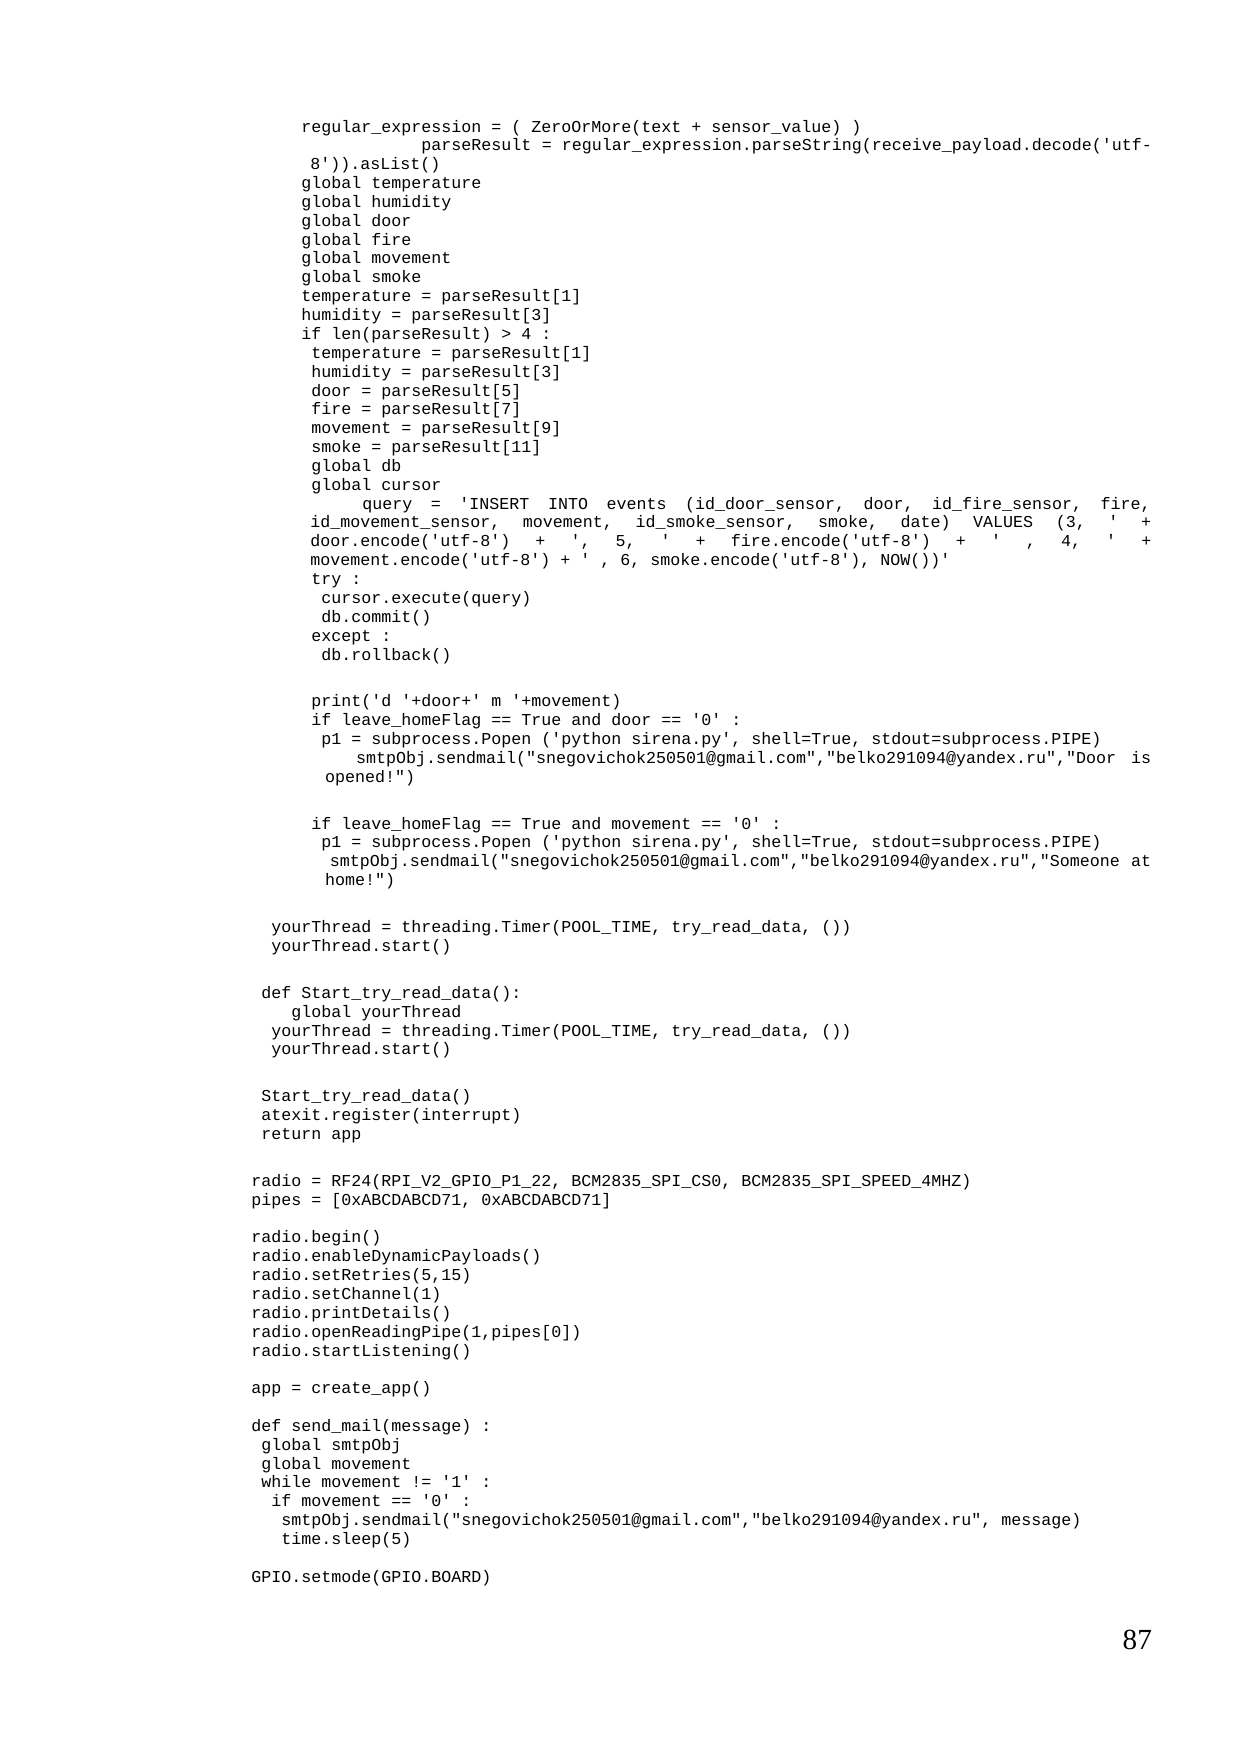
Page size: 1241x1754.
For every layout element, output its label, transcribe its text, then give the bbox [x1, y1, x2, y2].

text yourThread.start() [251, 937, 1152, 956]
text pipes = [0xABCDABCD71, 0xABCDABCD71] [251, 1191, 1152, 1210]
text print('d '+door+' m '+movement) [251, 693, 1152, 712]
text def send_mail(message) : [251, 1417, 1152, 1436]
text radio.printDetails() [251, 1304, 1152, 1323]
text if len(parseResult) > 4 : [251, 326, 1152, 344]
text temperature = parseResult[1] [251, 344, 1152, 363]
text global humidity [251, 193, 1152, 212]
text radio.begin() [251, 1229, 1152, 1248]
text db.rollback() [251, 646, 1152, 665]
text GPIO.setmode(GPIO.BOARD) [251, 1568, 1152, 1587]
text Start_try_read_data() [251, 1088, 1152, 1107]
text if leave_homeFlag == True and movement == '0' : [251, 815, 1152, 834]
text smtpObj.sendmail("snegovichok250501@gmail.com","belko291094@yandex.ru","Someone at home!") [251, 853, 1152, 891]
text global yourThread [251, 1003, 1152, 1022]
text radio.enableDynamicPayloads() [251, 1248, 1152, 1267]
text regular_expression = ( ZeroOrMore(text + sensor_value) ) [251, 118, 1152, 137]
text global door [251, 212, 1152, 231]
text smtpObj.sendmail("snegovichok250501@gmail.com","belko291094@yandex.ru","Door is opened!") [251, 749, 1152, 787]
text global smoke [251, 269, 1152, 288]
text radio.setRetries(5,15) [251, 1267, 1152, 1286]
text fire = parseResult[7] [251, 401, 1152, 420]
text movement = parseResult[9] [251, 420, 1152, 439]
text app = create_app() [251, 1380, 1152, 1399]
text radio.startListening() [251, 1342, 1152, 1361]
text if movement == '0' : [251, 1493, 1152, 1512]
text yourThread = threading.Timer(POOL_TIME, try_read_data, ()) [251, 919, 1152, 937]
text while movement != '1' : [251, 1474, 1152, 1493]
text global temperature [251, 175, 1152, 193]
text def Start_try_read_data(): [251, 984, 1152, 1003]
text query = 'INSERT INTO events (id_door_sensor, door, id_fire_sensor, fire, id_movement_sensor, movement, id_smoke_sensor, smoke, date) VALUES (3, ' + door.encode('utf-8') + ', 5, ' + fire.encode('utf-8') + ' , 4, ' + movement.encode('utf-8') + ' , 6, smoke.encode('utf-8'), NOW())' [251, 495, 1152, 571]
text yourThread = threading.Timer(POOL_TIME, try_read_data, ()) [251, 1022, 1152, 1041]
text global movement [251, 1455, 1152, 1474]
text door = parseResult[5] [251, 382, 1152, 401]
text db.commit() [251, 608, 1152, 627]
text parseResult = regular_expression.parseString(receive_payload.decode('utf-8')).asList() [251, 137, 1152, 175]
text radio = RF24(RPI_V2_GPIO_P1_22, BCM2835_SPI_CS0, BCM2835_SPI_SPEED_4MHZ) [251, 1172, 1152, 1191]
text smtpObj.sendmail("snegovichok250501@gmail.com","belko291094@yandex.ru", message) [251, 1512, 1152, 1531]
text radio.openReadingPipe(1,pipes[0]) [251, 1323, 1152, 1342]
text temperature = parseResult[1] [251, 288, 1152, 307]
text global movement [251, 250, 1152, 269]
text return app [251, 1126, 1152, 1144]
text except : [251, 627, 1152, 646]
text cursor.execute(query) [251, 589, 1152, 608]
text humidity = parseResult[3] [251, 307, 1152, 326]
text p1 = subprocess.Popen ('python sirena.py', shell=True, stdout=subprocess.PIPE) [251, 834, 1152, 853]
text radio.setChannel(1) [251, 1286, 1152, 1304]
text time.sleep(5) [251, 1531, 1152, 1549]
text if leave_homeFlag == True and door == '0' : [251, 712, 1152, 731]
text try : [251, 571, 1152, 589]
text humidity = parseResult[3] [251, 363, 1152, 382]
text global fire [251, 231, 1152, 250]
text p1 = subprocess.Popen ('python sirena.py', shell=True, stdout=subprocess.PIPE) [251, 731, 1152, 749]
text atexit.register(interrupt) [251, 1107, 1152, 1126]
text global smtpObj [251, 1436, 1152, 1455]
text global cursor [251, 476, 1152, 495]
text yourThread.start() [251, 1041, 1152, 1060]
text global db [251, 457, 1152, 476]
text smoke = parseResult[11] [251, 439, 1152, 457]
